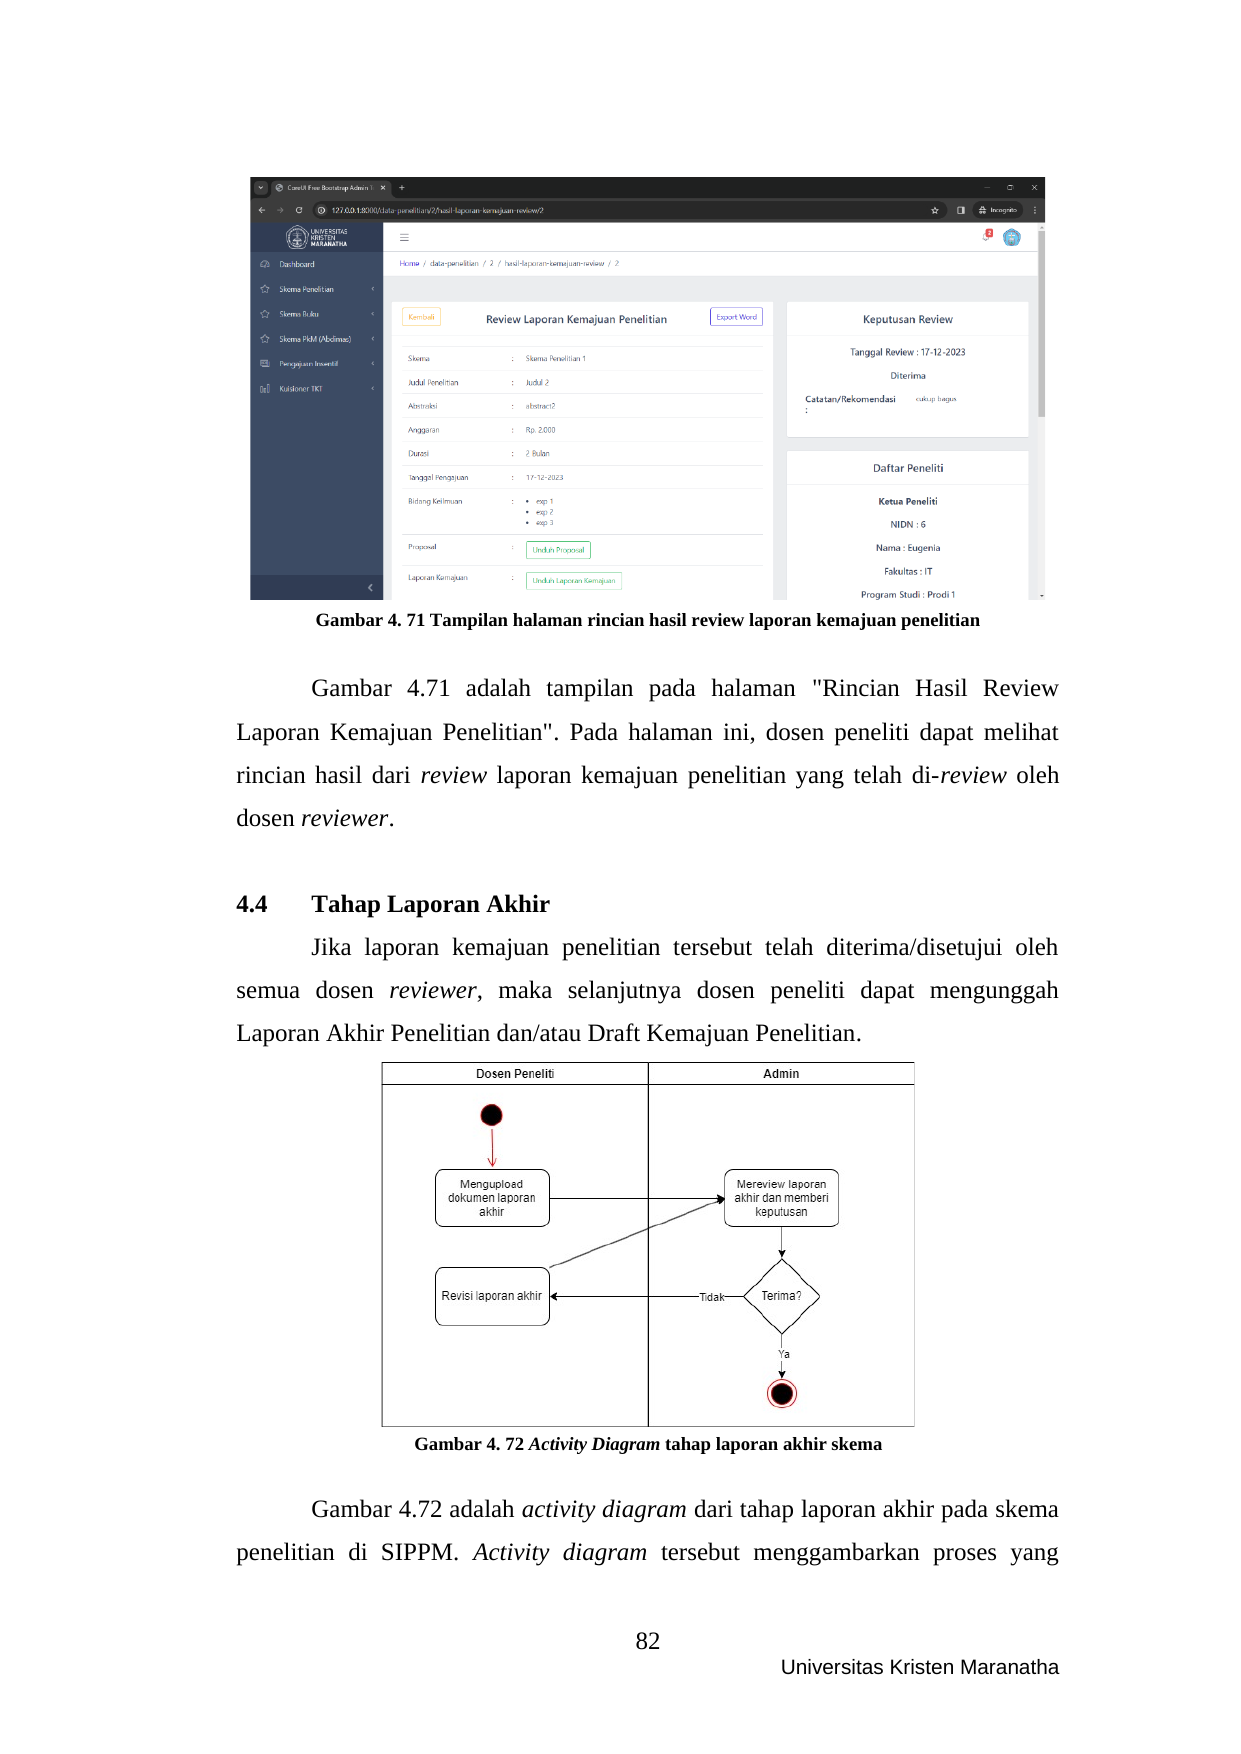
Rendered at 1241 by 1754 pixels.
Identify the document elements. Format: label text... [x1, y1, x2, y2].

subtitle 4.4 Tahap Laporan Akhir [236, 889, 1059, 918]
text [236, 1494, 1059, 1566]
text Jika laporan kemajuan penelitian tersebut telah diterima/disetujui oleh semua dosen reviewer, maka selanjutnya dosen peneliti dapat mengunggah Laporan Akhir Penelitian dan/atau Draft Kemajuan Penelitian. [236, 932, 1059, 1047]
text Gambar 4.71 adalah tampilan pada halaman "Rincian Hasil Review Laporan Kemajuan Penelitian". Pada halaman ini, dosen peneliti dapat melihat rincian hasil dari review laporan kemajuan penelitian yang telah di-review oleh dosen reviewer. [236, 673, 1059, 832]
picture [250, 177, 1046, 600]
picture [381, 1062, 915, 1427]
